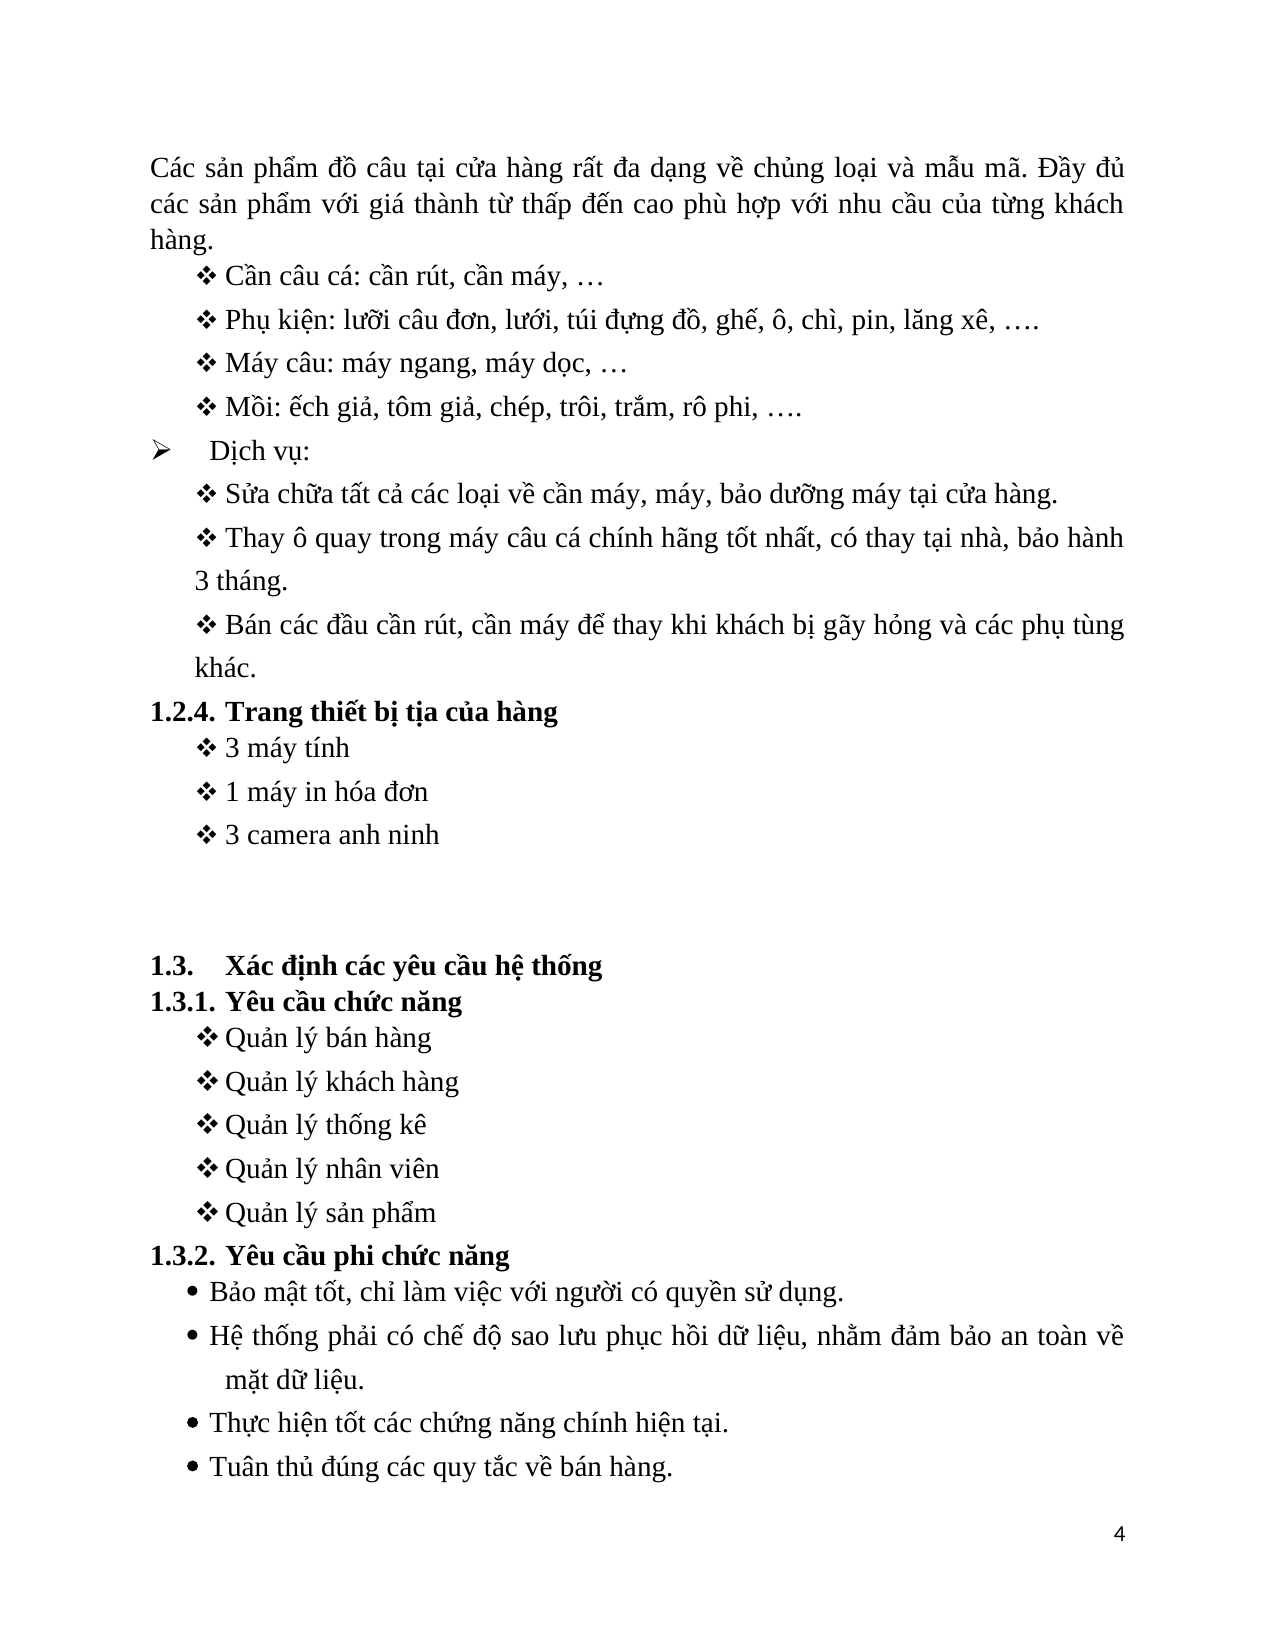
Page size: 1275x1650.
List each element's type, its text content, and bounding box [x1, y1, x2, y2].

list Tuân thủ đúng các quy tắc về bán hàng. [187, 1449, 1125, 1483]
list Quản lý nhân viên [194, 1151, 1125, 1185]
list Thay ô quay trong máy câu cá chính hãng tốt nhất, có thay tại nhà, bảo hành 3 tháng. [194, 520, 1125, 597]
list Yêu cầu chức năng [150, 984, 1125, 1017]
list Trang thiết bị tịa của hàng [150, 694, 1125, 727]
list Bán các đầu cần rút, cần máy để thay khi khách bị gãy hỏng và các phụ tùng khác. [194, 607, 1125, 684]
list Xác định các yêu cầu hệ thống [150, 948, 1125, 981]
list Quản lý khách hàng [194, 1064, 1125, 1097]
list Phụ kiện: lưỡi câu đơn, lưới, túi đựng đồ, ghế, ô, chì, pin, lăng xê, …. [194, 302, 1125, 336]
list Mồi: ếch giả, tôm giả, chép, trôi, trắm, rô phi, …. [194, 389, 1125, 423]
list Các sản phẩm đồ câu tại cửa hàng rất đa dạng về chủng loại và mẫu mã. Đầy đủ các sản phẩm với giá thành từ thấp đến cao phù hợp với nhu cầu của từng khách hàng. [150, 150, 1125, 256]
list Quản lý thống kê [194, 1107, 1125, 1141]
list Quản lý bán hàng [194, 1020, 1125, 1054]
list Thực hiện tốt các chứng năng chính hiện tại. [187, 1405, 1125, 1439]
list Quản lý sản phẩm [194, 1195, 1125, 1228]
list Cần câu cá: cần rút, cần máy, … [194, 258, 1125, 292]
list Hệ thống phải có chế độ sao lưu phục hồi dữ liệu, nhằm đảm bảo an toàn về mặt dữ liệu. [187, 1318, 1125, 1395]
list Dịch vụ: [150, 433, 1125, 466]
list 3 camera anh ninh [194, 817, 1125, 851]
list 1 máy in hóa đơn [194, 774, 1125, 807]
list Máy câu: máy ngang, máy dọc, … [194, 346, 1125, 379]
list Bảo mật tốt, chỉ làm việc với người có quyền sử dụng. [187, 1274, 1125, 1308]
list Yêu cầu phi chức năng [150, 1238, 1125, 1272]
list 3 máy tính [194, 730, 1125, 764]
list Sửa chữa tất cả các loại về cần máy, máy, bảo dưỡng máy tại cửa hàng. [194, 476, 1125, 510]
